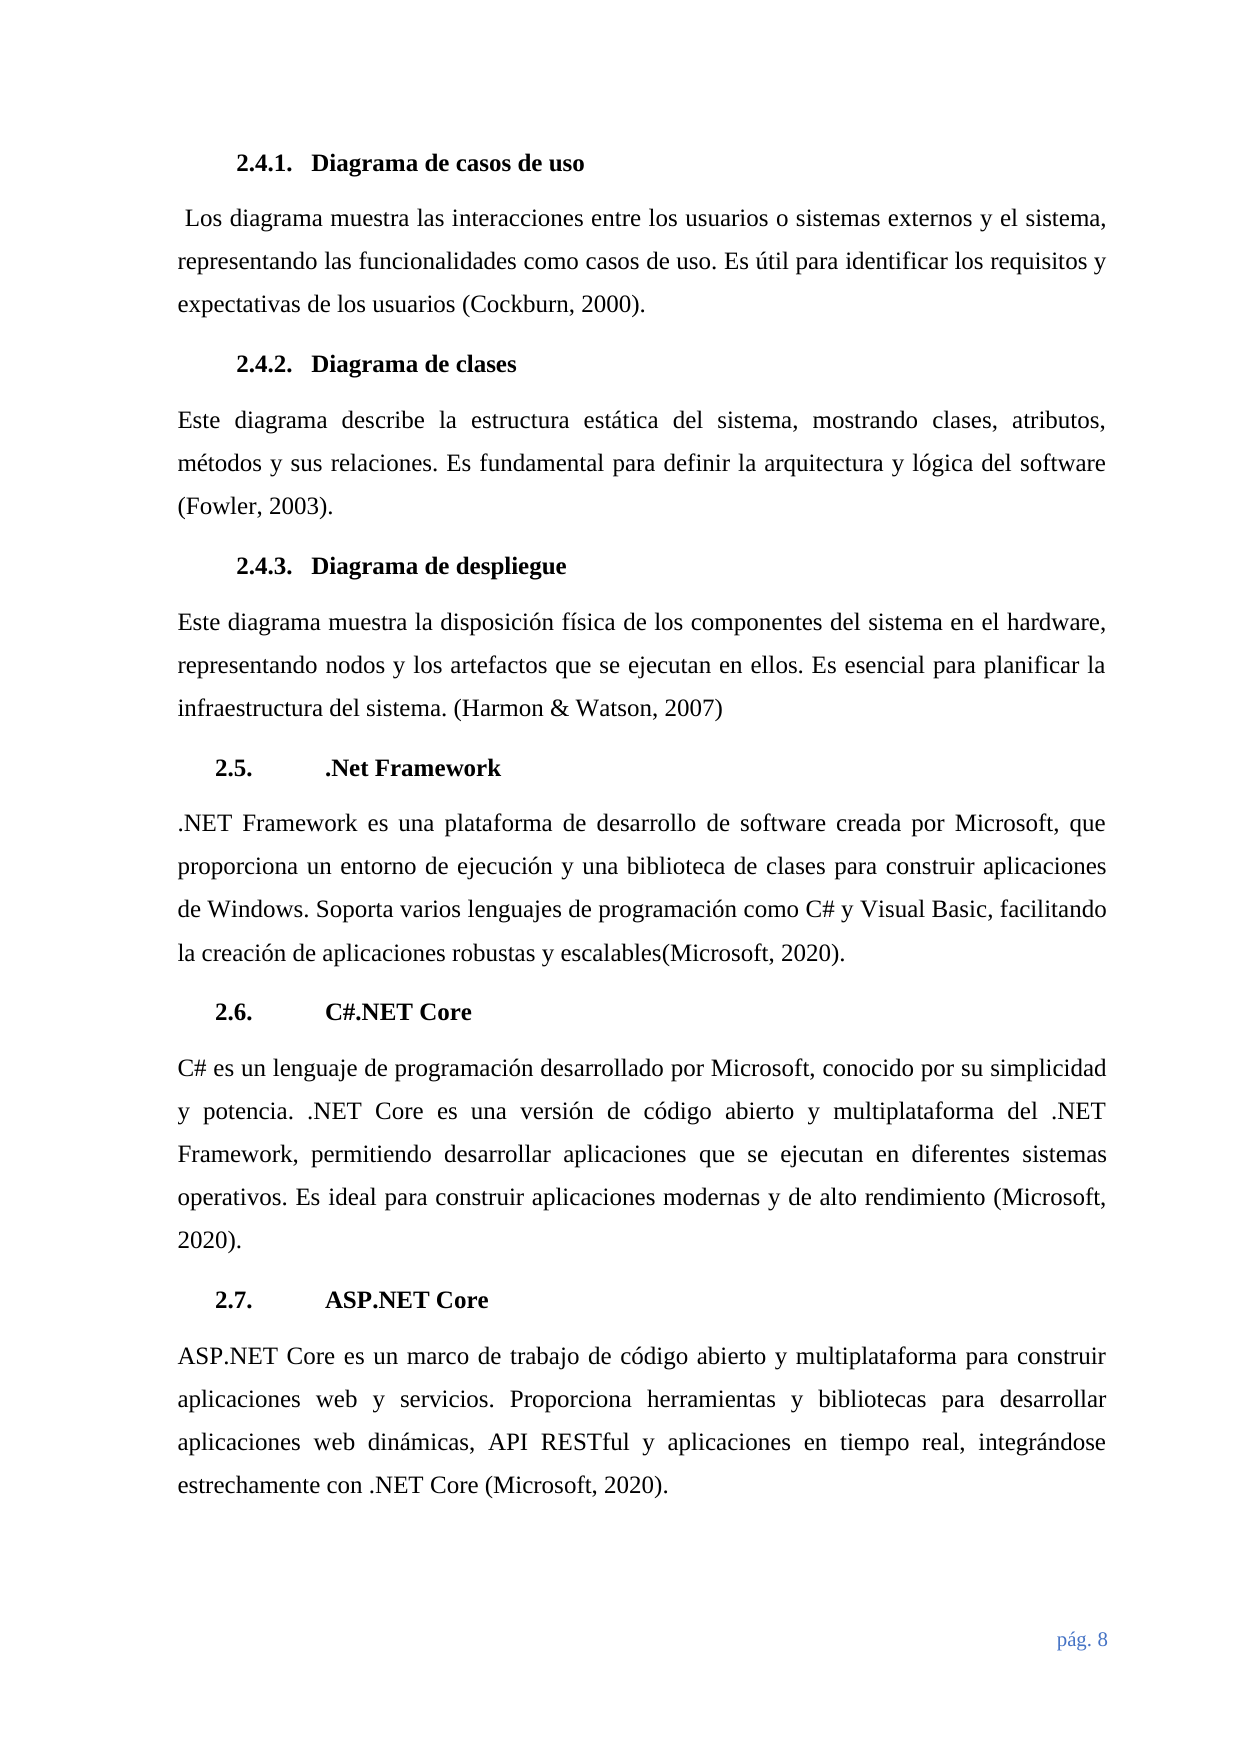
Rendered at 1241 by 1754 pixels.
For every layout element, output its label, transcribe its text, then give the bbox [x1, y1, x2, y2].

text Este diagrama describe la estructura estática del sistema, mostrando clases, atributos, métodos y sus relaciones. Es fundamental para definir la arquitectura y lógica del software (Fowler, 2003). [177, 405, 1107, 520]
subtitle C#.NET Core [215, 997, 1107, 1026]
text C# es un lenguaje de programación desarrollado por Microsoft, conocido por su simplicidad y potencia. .NET Core es una versión de código abierto y multiplataforma del .NET Framework, permitiendo desarrollar aplicaciones que se ejecutan en diferentes sistemas operativos. Es ideal para construir aplicaciones modernas y de alto rendimiento (Microsoft, 2020). [177, 1053, 1107, 1254]
subtitle Diagrama de despliegue [236, 551, 1107, 580]
subtitle Diagrama de casos de uso [236, 148, 1107, 176]
text Los diagrama muestra las interacciones entre los usuarios o sistemas externos y el sistema, representando las funcionalidades como casos de uso. Es útil para identificar los requisitos y expectativas de los usuarios (Cockburn, 2000). [177, 203, 1107, 318]
subtitle Diagrama de clases [236, 349, 1107, 378]
subtitle ASP.NET Core [215, 1285, 1107, 1314]
text Este diagrama muestra la disposición física de los componentes del sistema en el hardware, representando nodos y los artefactos que se ejecutan en ellos. Es esencial para planificar la infraestructura del sistema. (Harmon & Watson, 2007) [177, 607, 1107, 722]
text .NET Framework es una plataforma de desarrollo de software creada por Microsoft, que proporciona un entorno de ejecución y una biblioteca de clases para construir aplicaciones de Windows. Soporta varios lenguajes de programación como C# y Visual Basic, facilitando la creación de aplicaciones robustas y escalables(Microsoft, 2020). [177, 808, 1107, 966]
subtitle .Net Framework [215, 753, 1107, 781]
text ASP.NET Core es un marco de trabajo de código abierto y multiplataforma para construir aplicaciones web y servicios. Proporciona herramientas y bibliotecas para desarrollar aplicaciones web dinámicas, API RESTful y aplicaciones en tiempo real, integrándose estrechamente con .NET Core (Microsoft, 2020). [177, 1341, 1107, 1499]
